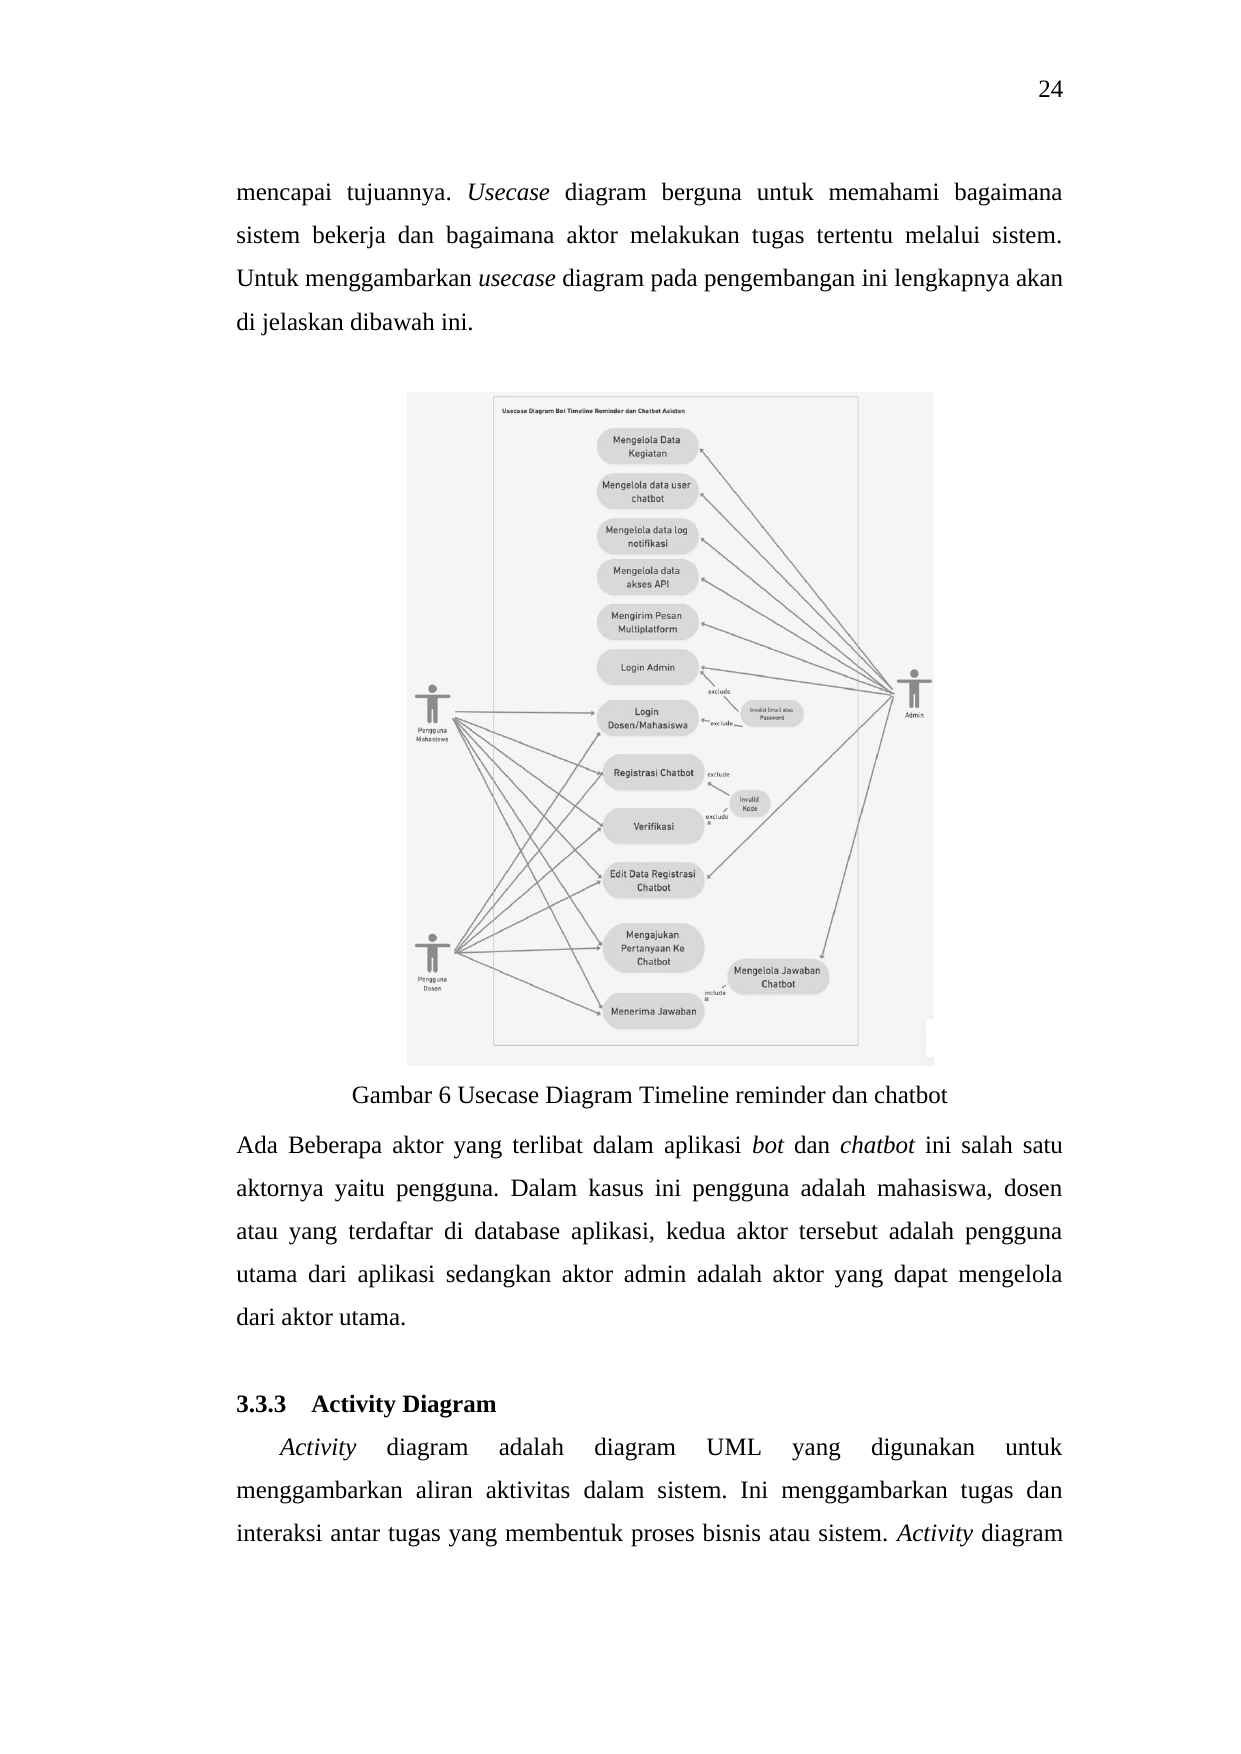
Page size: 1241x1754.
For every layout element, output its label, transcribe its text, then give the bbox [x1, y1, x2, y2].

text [236, 1432, 1063, 1547]
text Gambar 6 Usecase Diagram Timeline reminder dan chatbot [236, 1080, 1063, 1109]
list Ada Beberapa aktor yang terlibat dalam aplikasi bot dan chatbot ini salah satu aktornya yaitu pengguna. Dalam kasus ini pengguna adalah mahasiswa, dosen atau yang terdaftar di database aplikasi, kedua aktor tersebut adalah pengguna utama dari aplikasi sedangkan aktor admin adalah aktor yang dapat mengelola dari aktor utama. [236, 1130, 1063, 1331]
subtitle Activity Diagram [236, 1389, 1063, 1417]
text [236, 177, 1063, 335]
